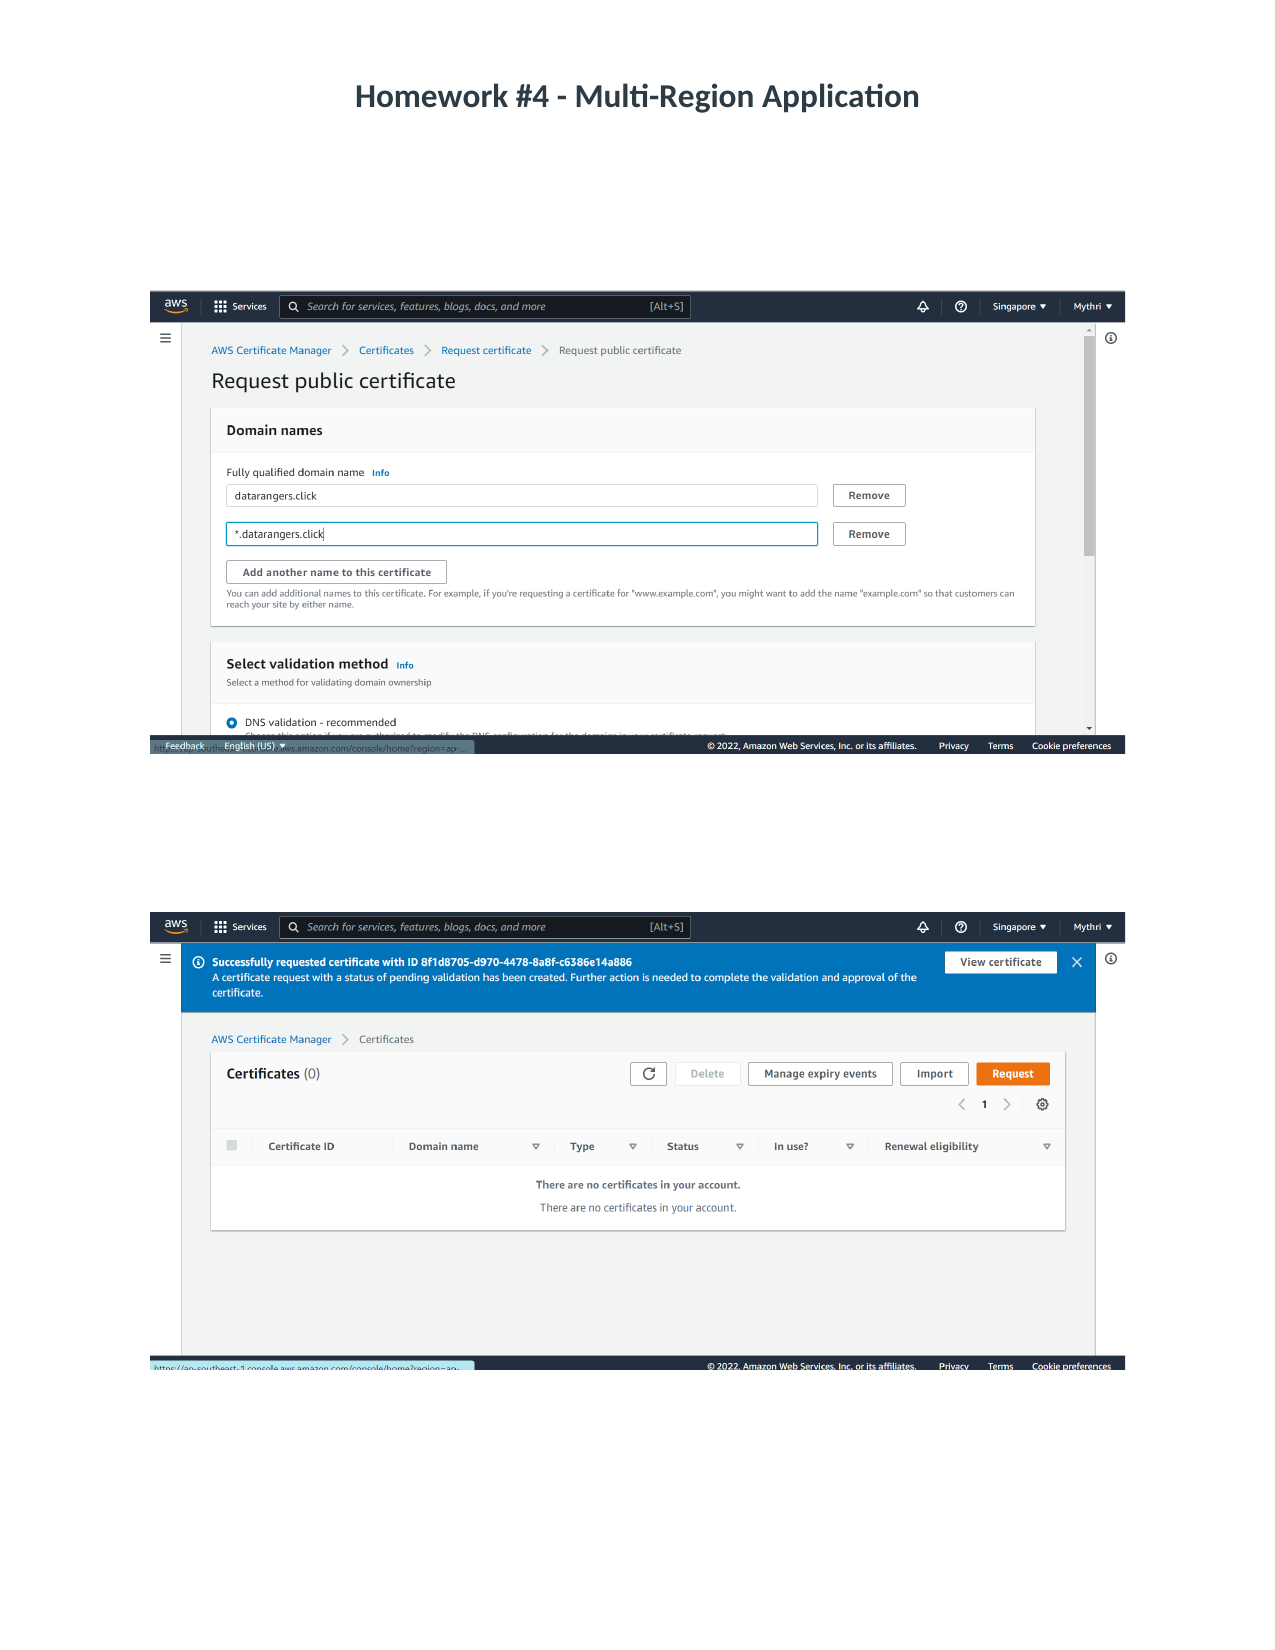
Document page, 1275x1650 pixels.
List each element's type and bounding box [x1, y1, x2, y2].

picture [150, 912, 1125, 1370]
picture [150, 290, 1125, 754]
